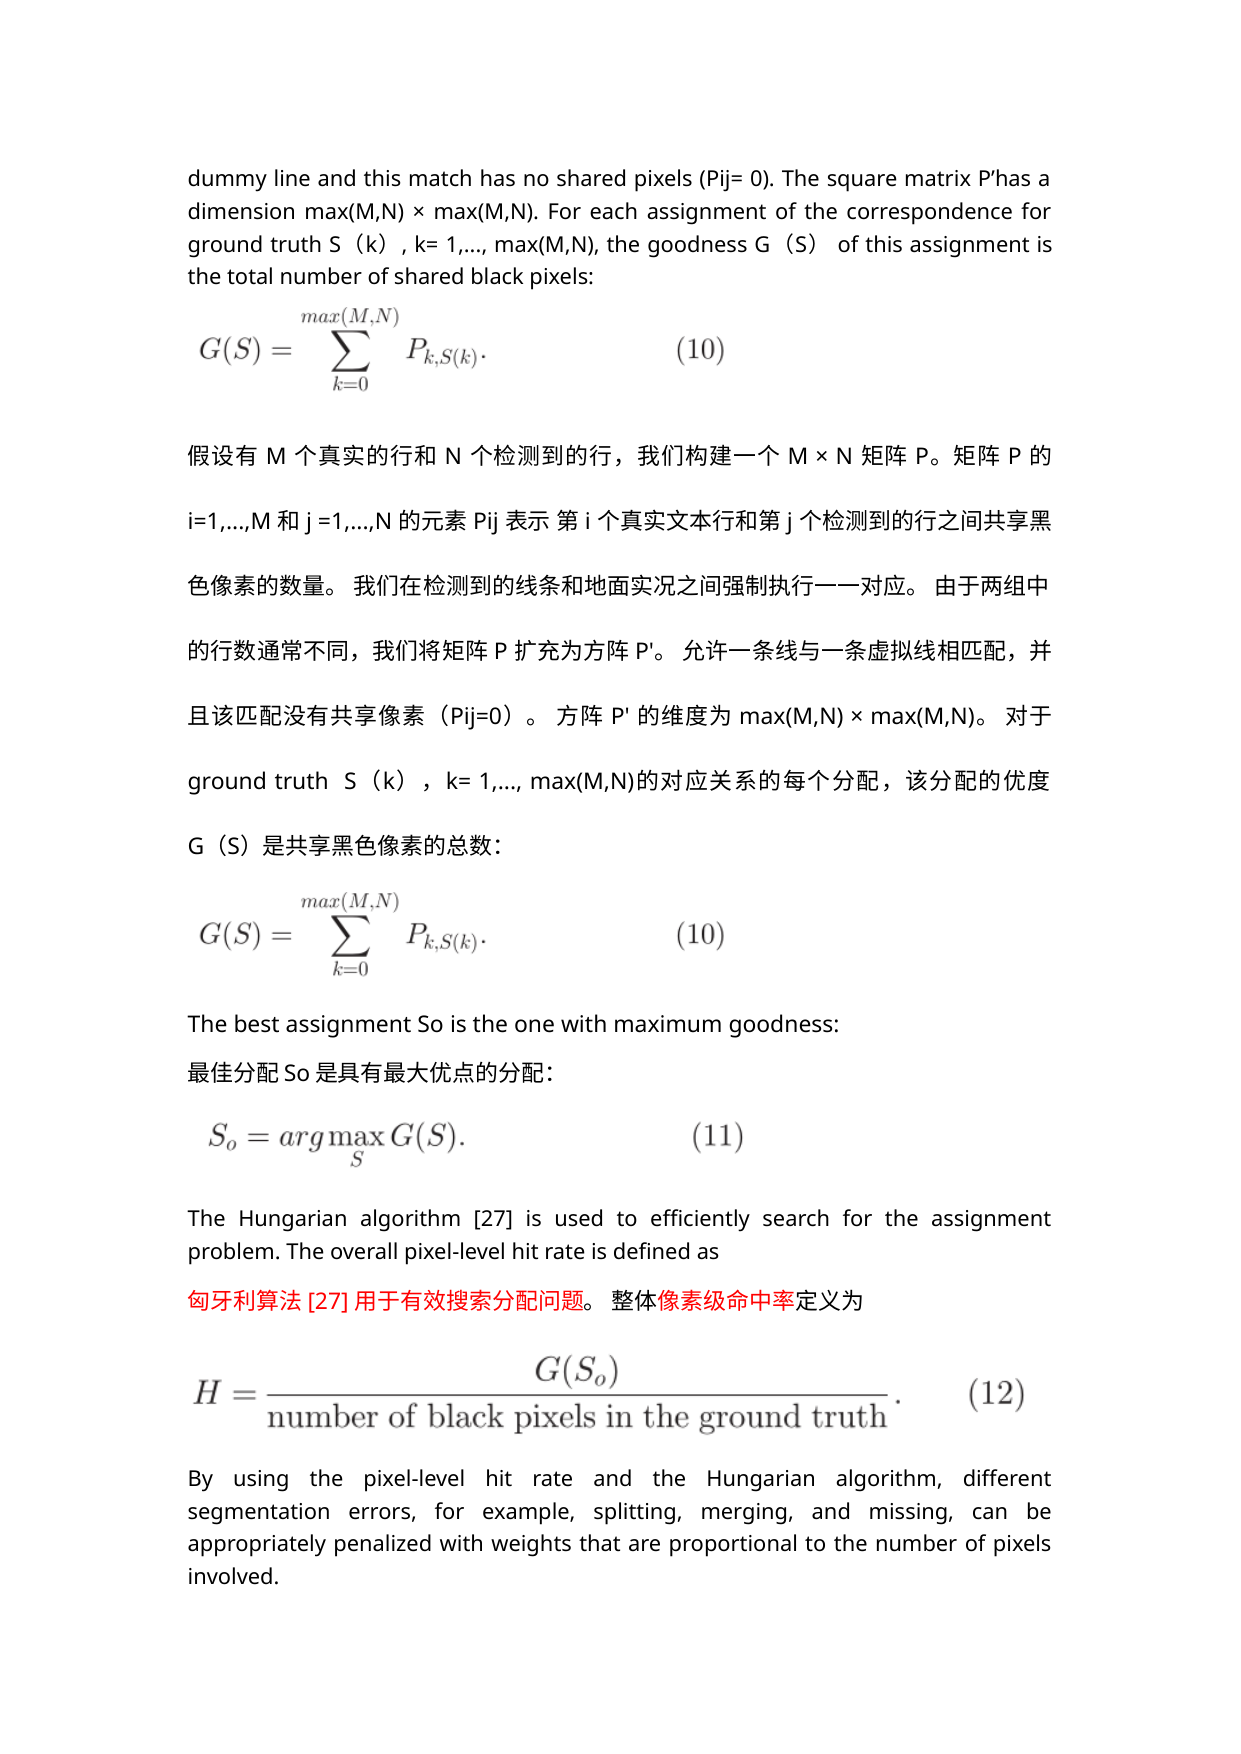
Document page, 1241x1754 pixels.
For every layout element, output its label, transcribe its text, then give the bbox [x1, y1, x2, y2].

picture [187, 292, 742, 402]
text 匈牙利算法 [27] 用于有效搜索分配问题。 整体像素级命中率定义为 [187, 1267, 1053, 1332]
text 最佳分配So是具有最大优点的分配： [187, 1039, 1053, 1104]
text 假设有 M 个真实的行和 N 个检测到的行，我们构建一个 M × N 矩阵 P。矩阵 P 的 i=1,...,M 和 j =1,...,N 的元素 Pij 表示 第 i 个真实文本行和第 j 个检测到的行之间共享黑色像素的数量。 我们在检测到的线条和地面实况之间强制执行一一对应。 由于两组中的行数通常不同，我们将矩阵 P 扩充为方阵 P'。 允许一条线与一条虚拟线相匹配，并且该匹配没有共享像素（Pij=0）。 方阵 P' 的维度为 max(M,N) × max(M,N)。 对于ground truth S（k），k= 1,..., max(M,N)的对应关系的每个分配，该分配的优度G（S）是共享黑色像素的总数： [187, 422, 1053, 877]
text The best assignment So is the one with maximum goodness: [187, 1007, 1053, 1039]
text The Hungarian algorithm [27] is used to efficiently search for the assignment problem. The overall pixel-level hit rate is defined as [187, 1202, 1053, 1267]
text By using the pixel-level hit rate and the Hungarian algorithm, different segmentation errors, for example, splitting, merging, and missing, can be appropriately penalized with weights that are proportional to the number of pixels involved. [187, 1462, 1053, 1592]
picture [187, 1332, 1053, 1446]
picture [187, 877, 742, 987]
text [187, 162, 1053, 292]
picture [187, 1104, 752, 1176]
